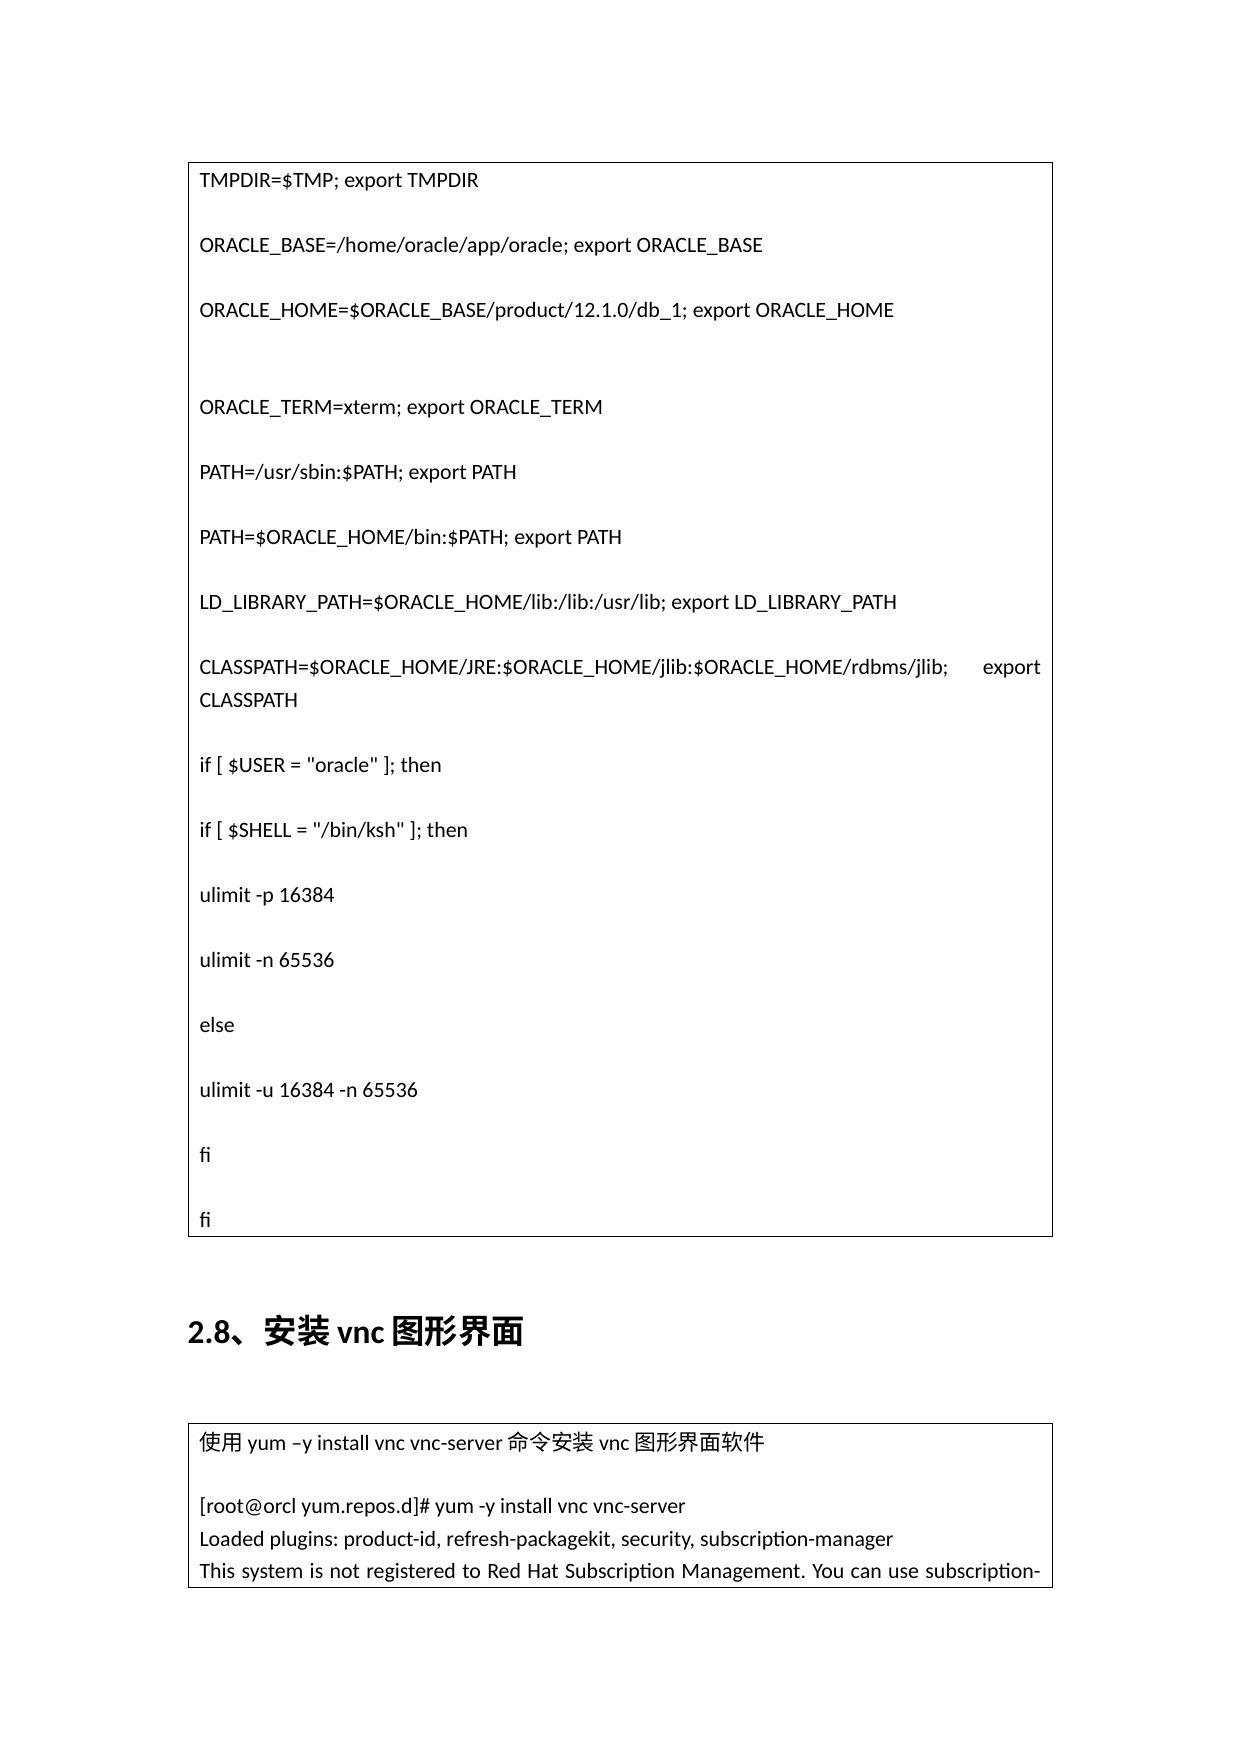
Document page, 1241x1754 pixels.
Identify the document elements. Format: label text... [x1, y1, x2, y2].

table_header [189, 1424, 1052, 1587]
subtitle 2.8、安装vnc图形界面 [187, 1296, 1053, 1361]
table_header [189, 163, 1052, 1236]
